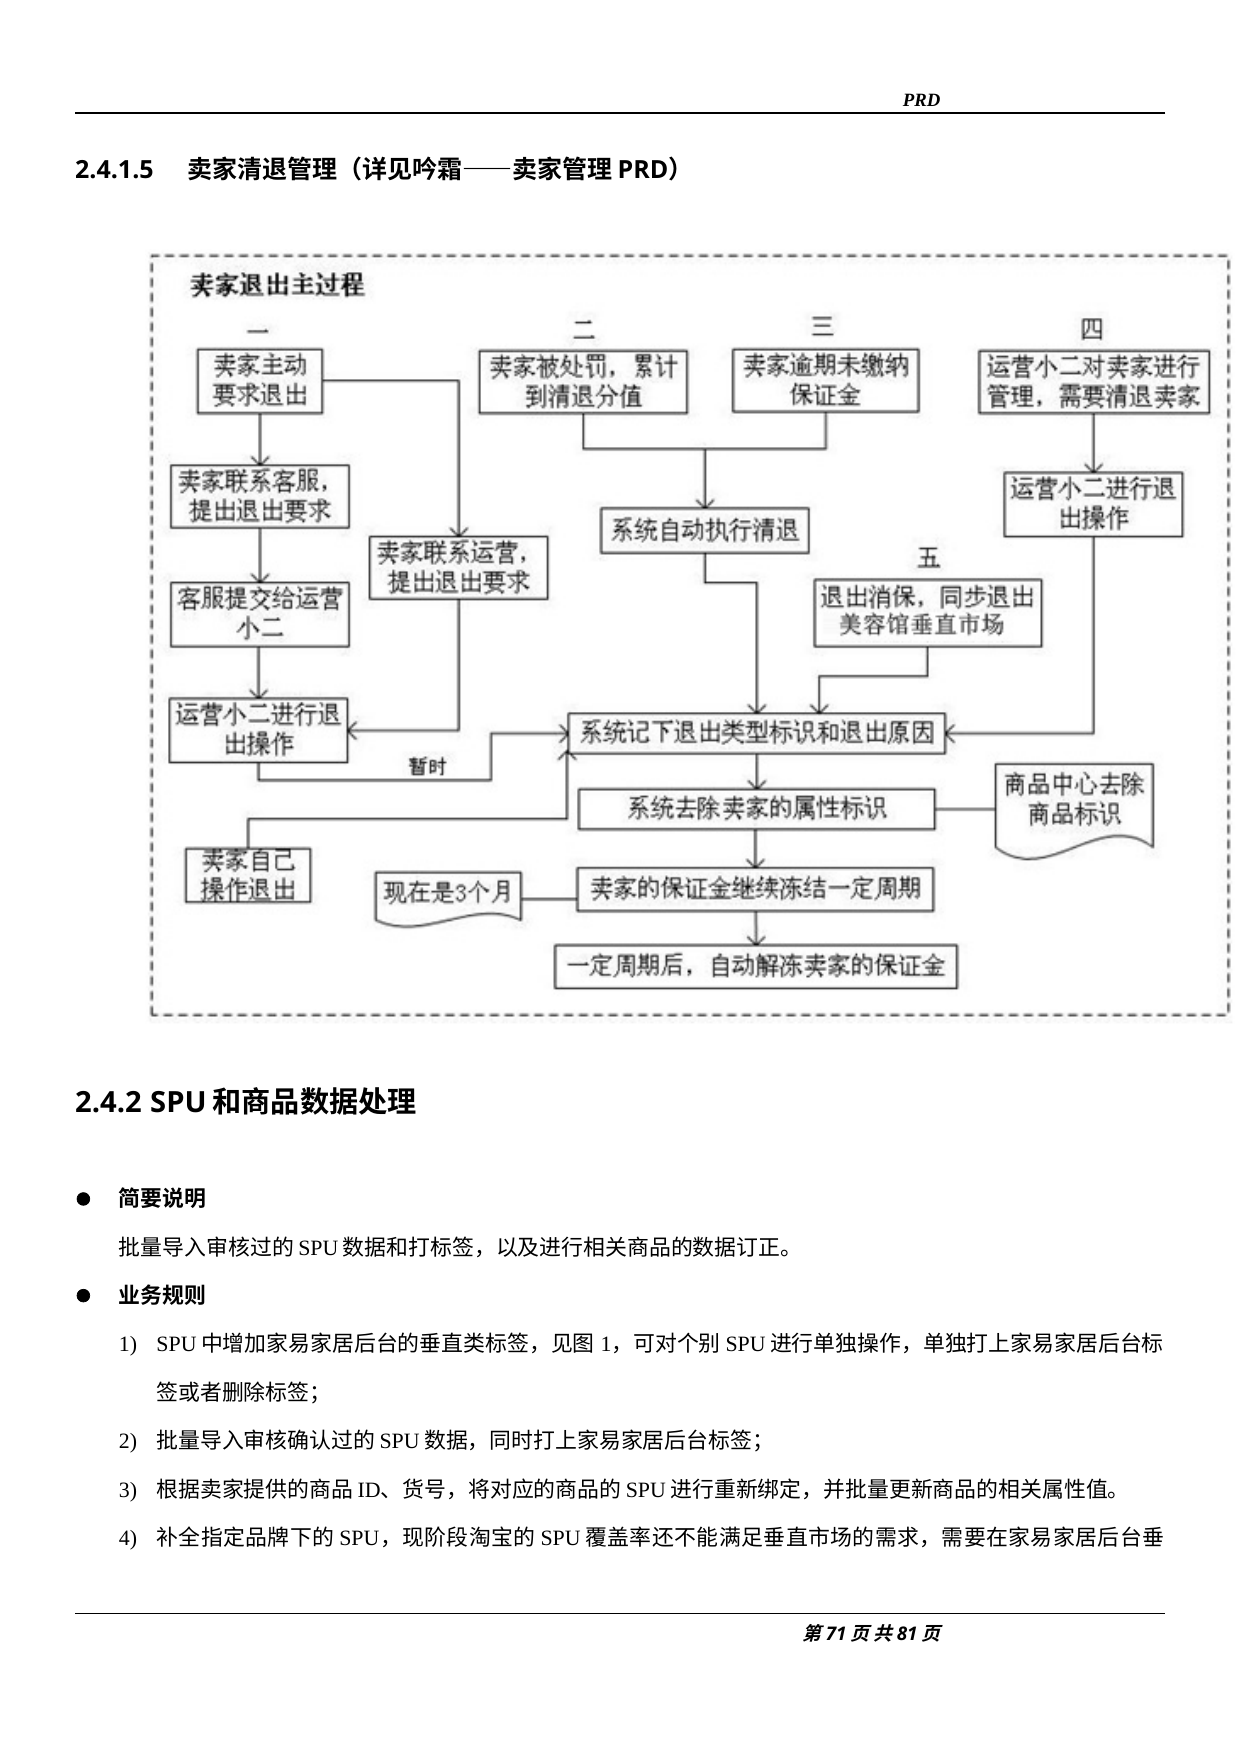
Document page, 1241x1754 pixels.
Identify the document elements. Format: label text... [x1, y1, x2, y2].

list SPU中增加家易家居后台的垂直类标签，见图1，可对个别SPU进行单独操作，单独打上家易家居后台标签或者删除标签； [119, 1326, 1165, 1407]
subtitle SPU和商品数据处理 [75, 1068, 1165, 1133]
list 业务规则 [75, 1278, 1165, 1310]
list 根据卖家提供的商品ID、货号，将对应的商品的SPU进行重新绑定，并批量更新商品的相关属性值。 [119, 1471, 1165, 1504]
list 简要说明 [75, 1181, 1165, 1213]
subtitle 卖家清退管理（详见吟霜——卖家管理PRD） [75, 135, 1165, 200]
list 批量导入审核确认过的SPU数据，同时打上家易家居后台标签； [119, 1423, 1165, 1456]
picture [145, 249, 1236, 1027]
text 批量导入审核过的SPU数据和打标签，以及进行相关商品的数据订正。 [119, 1229, 1165, 1262]
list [119, 1520, 1165, 1552]
